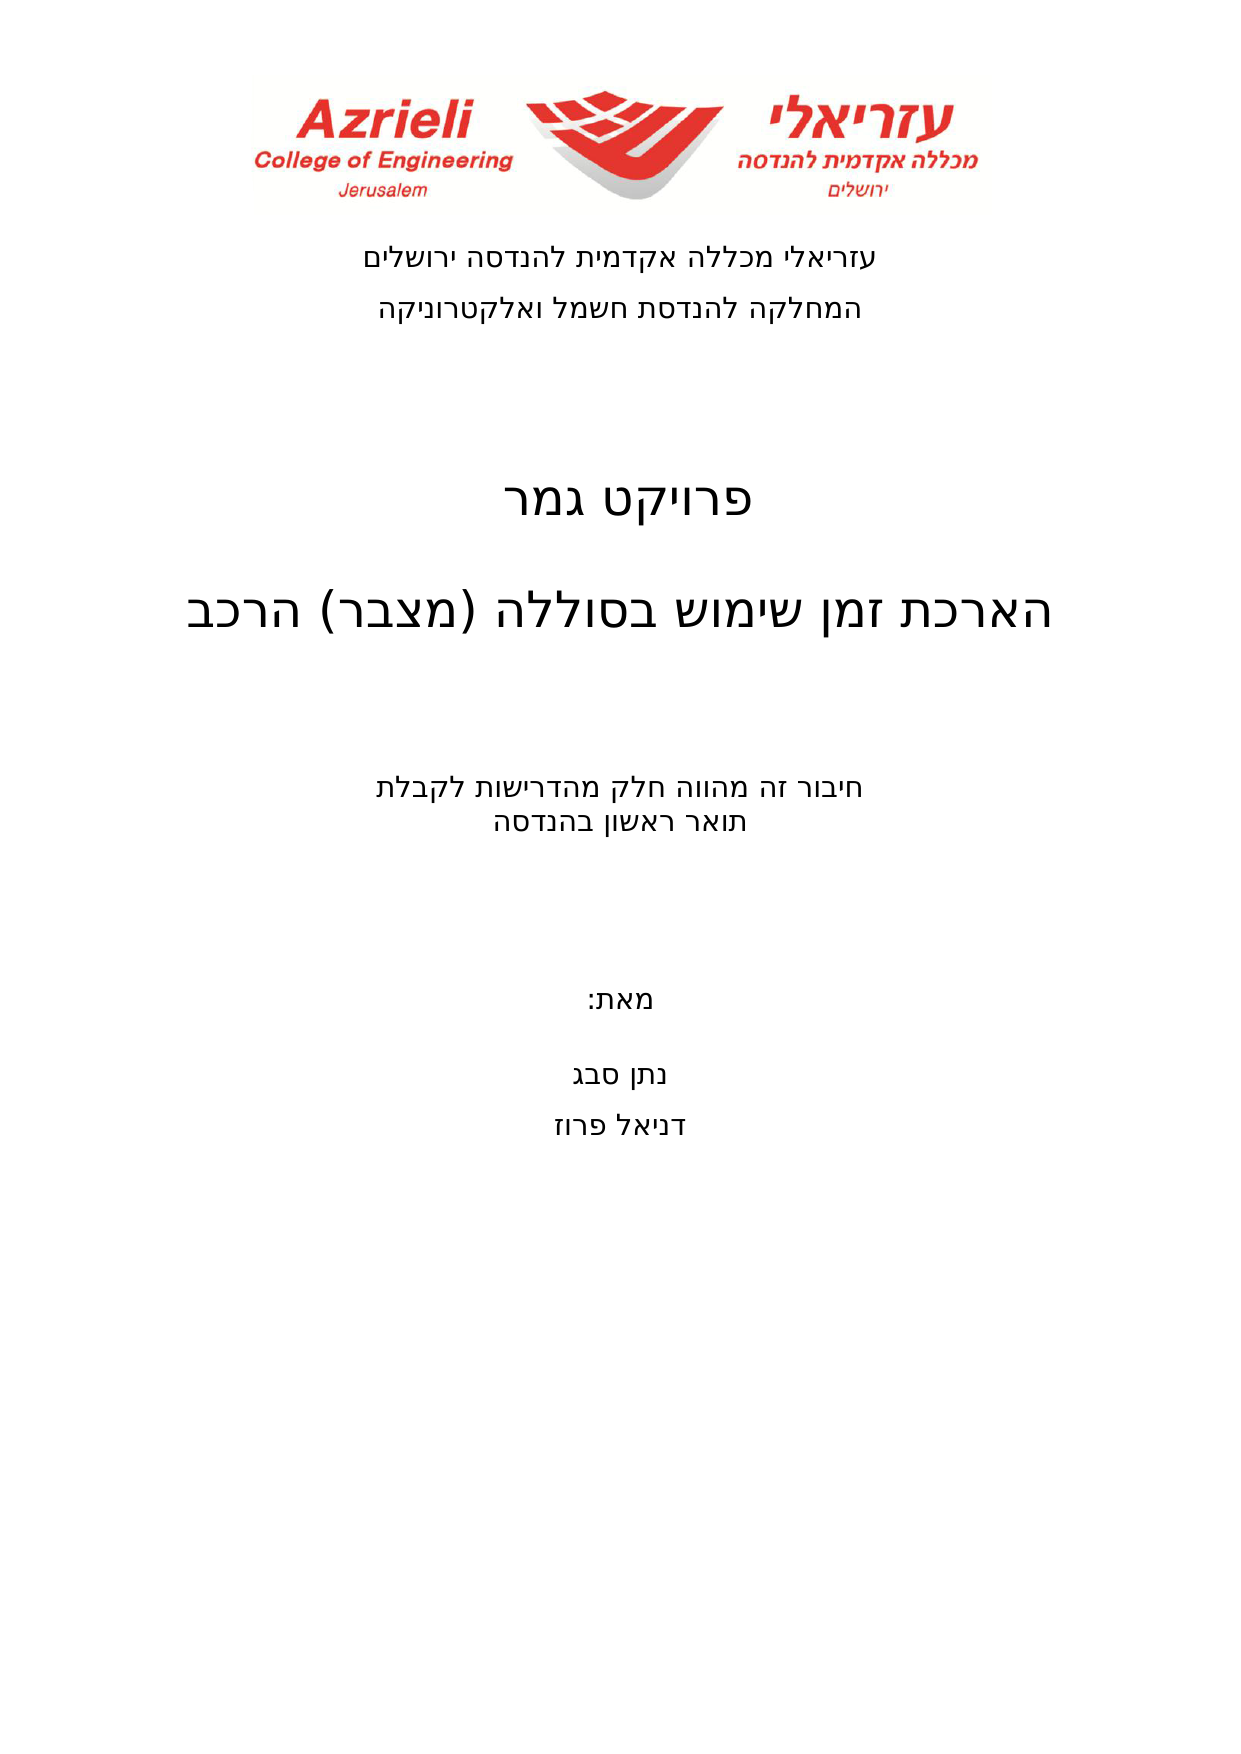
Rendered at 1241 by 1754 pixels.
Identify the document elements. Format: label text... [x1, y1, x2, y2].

text תואר ראשון בהנדסה [75, 804, 1165, 838]
text פרויקט גמר [75, 469, 1165, 527]
text מאת: [75, 982, 1165, 1016]
text נתן סבג [75, 1057, 1165, 1091]
text דניאל פרוז [75, 1108, 1165, 1142]
text חיבור זה מהווה חלק מהדרישות לקבלת [75, 771, 1165, 804]
text המחלקה להנדסת חשמל ואלקטרוניקה [75, 291, 1165, 325]
text הארכת זמן שימוש בסוללה (מצבר) הרכב [75, 581, 1165, 639]
text עזריאלי מכללה אקדמית להנדסה ירושלים [75, 241, 1165, 274]
picture [248, 75, 992, 227]
